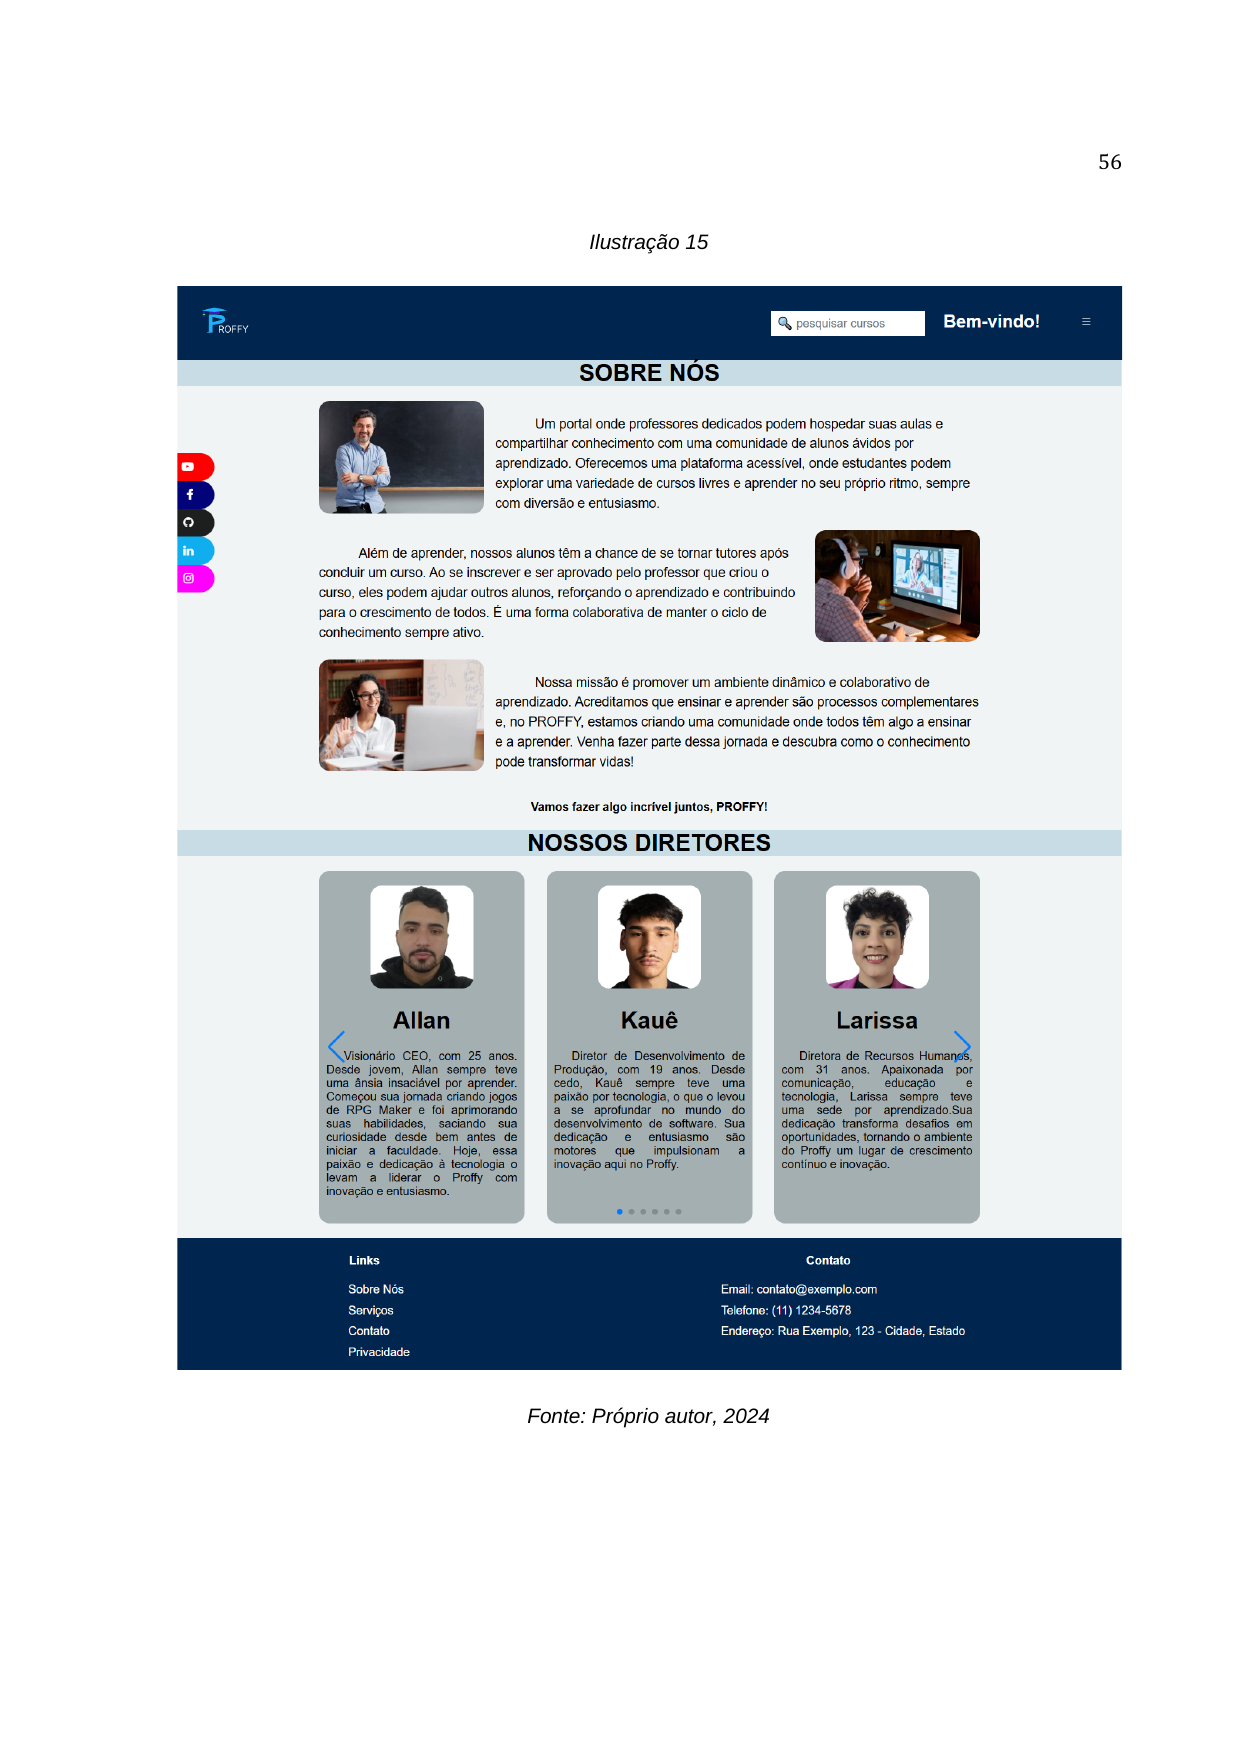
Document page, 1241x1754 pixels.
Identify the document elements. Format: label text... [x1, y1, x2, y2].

picture [184, 546, 193, 555]
text Fonte: Próprio autor, 2024 [177, 1404, 1122, 1428]
picture [177, 286, 1123, 1370]
subtitle Ilustração 15 [177, 230, 1122, 254]
